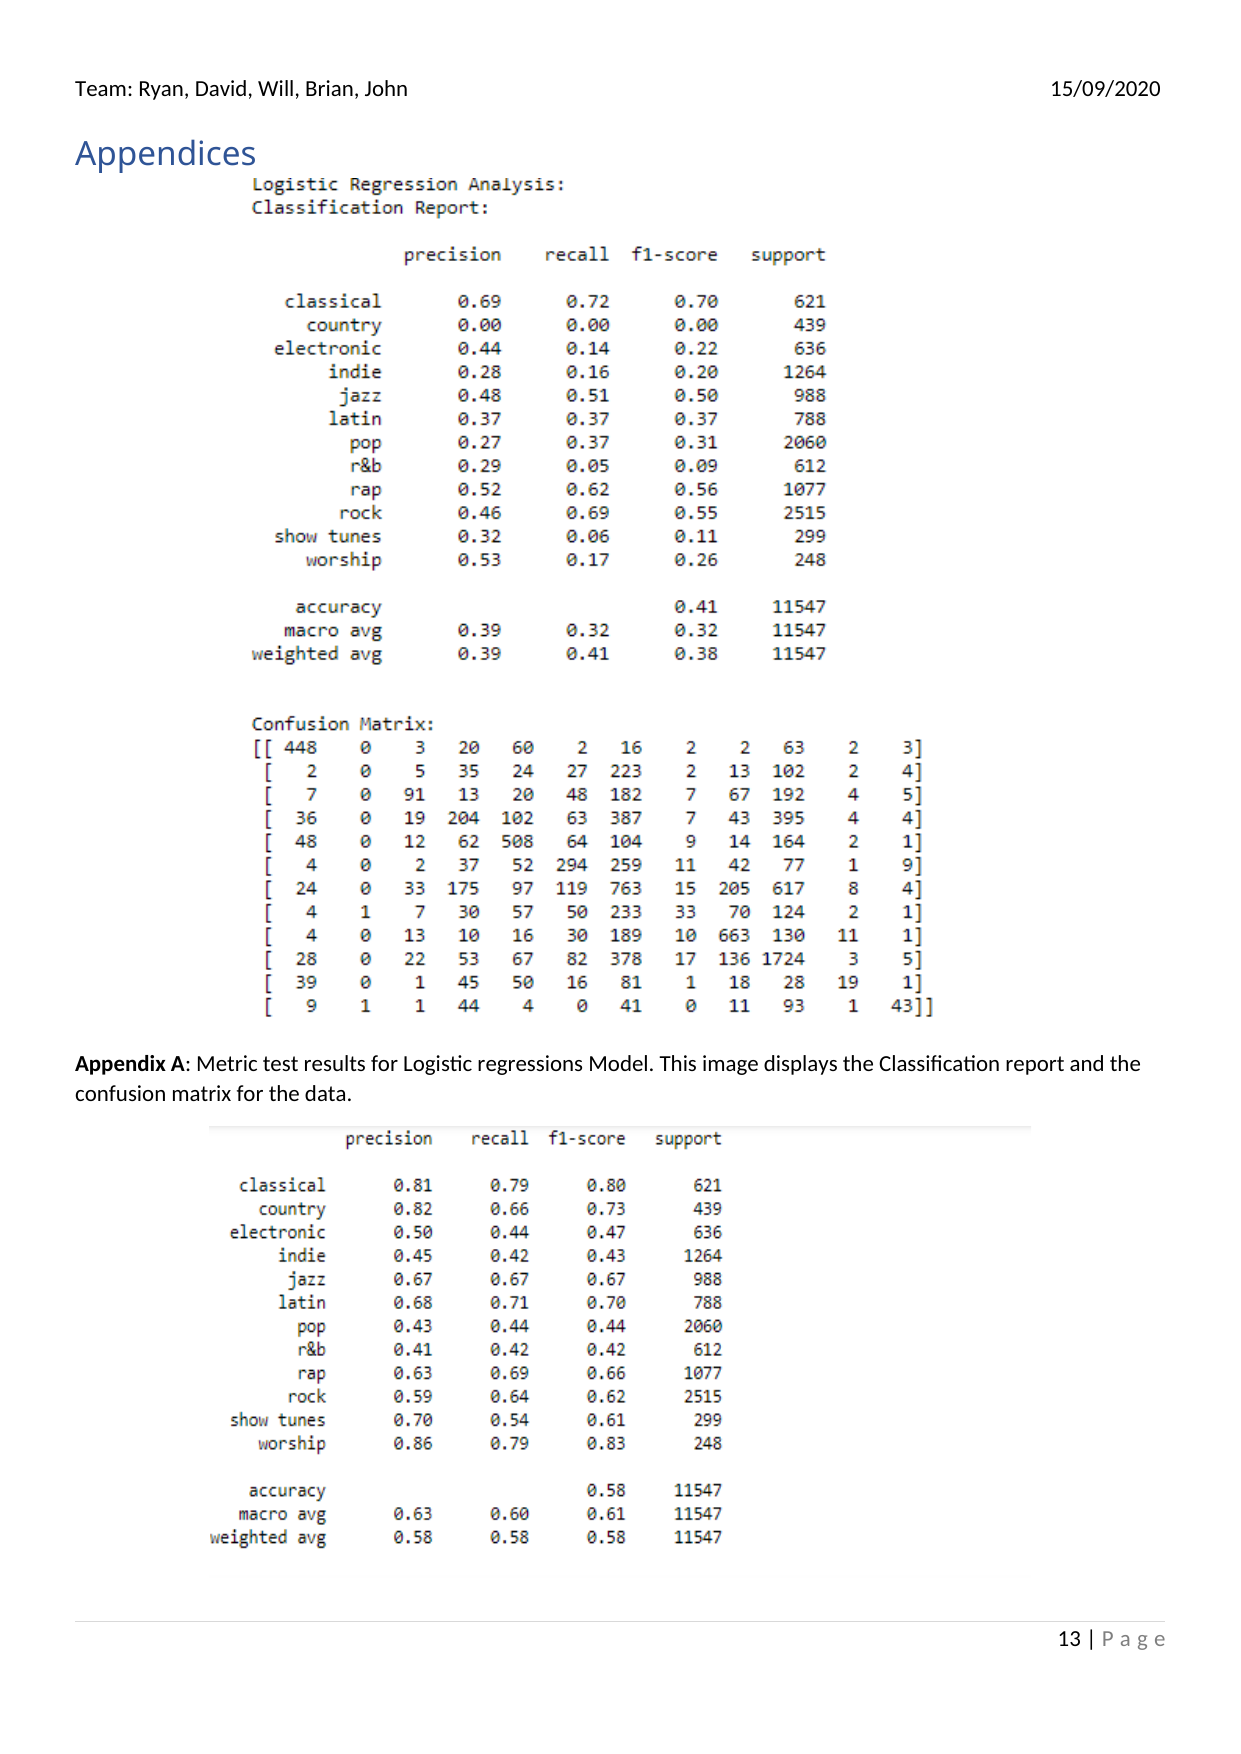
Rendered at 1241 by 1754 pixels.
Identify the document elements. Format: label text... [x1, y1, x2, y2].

subtitle Appendices [75, 130, 1165, 175]
picture [209, 1126, 1032, 1578]
text Appendix A: Metric test results for Logistic regressions Model. This image displays the Classification report and the confusion matrix for the data. [75, 1049, 1165, 1107]
picture [243, 178, 997, 1031]
